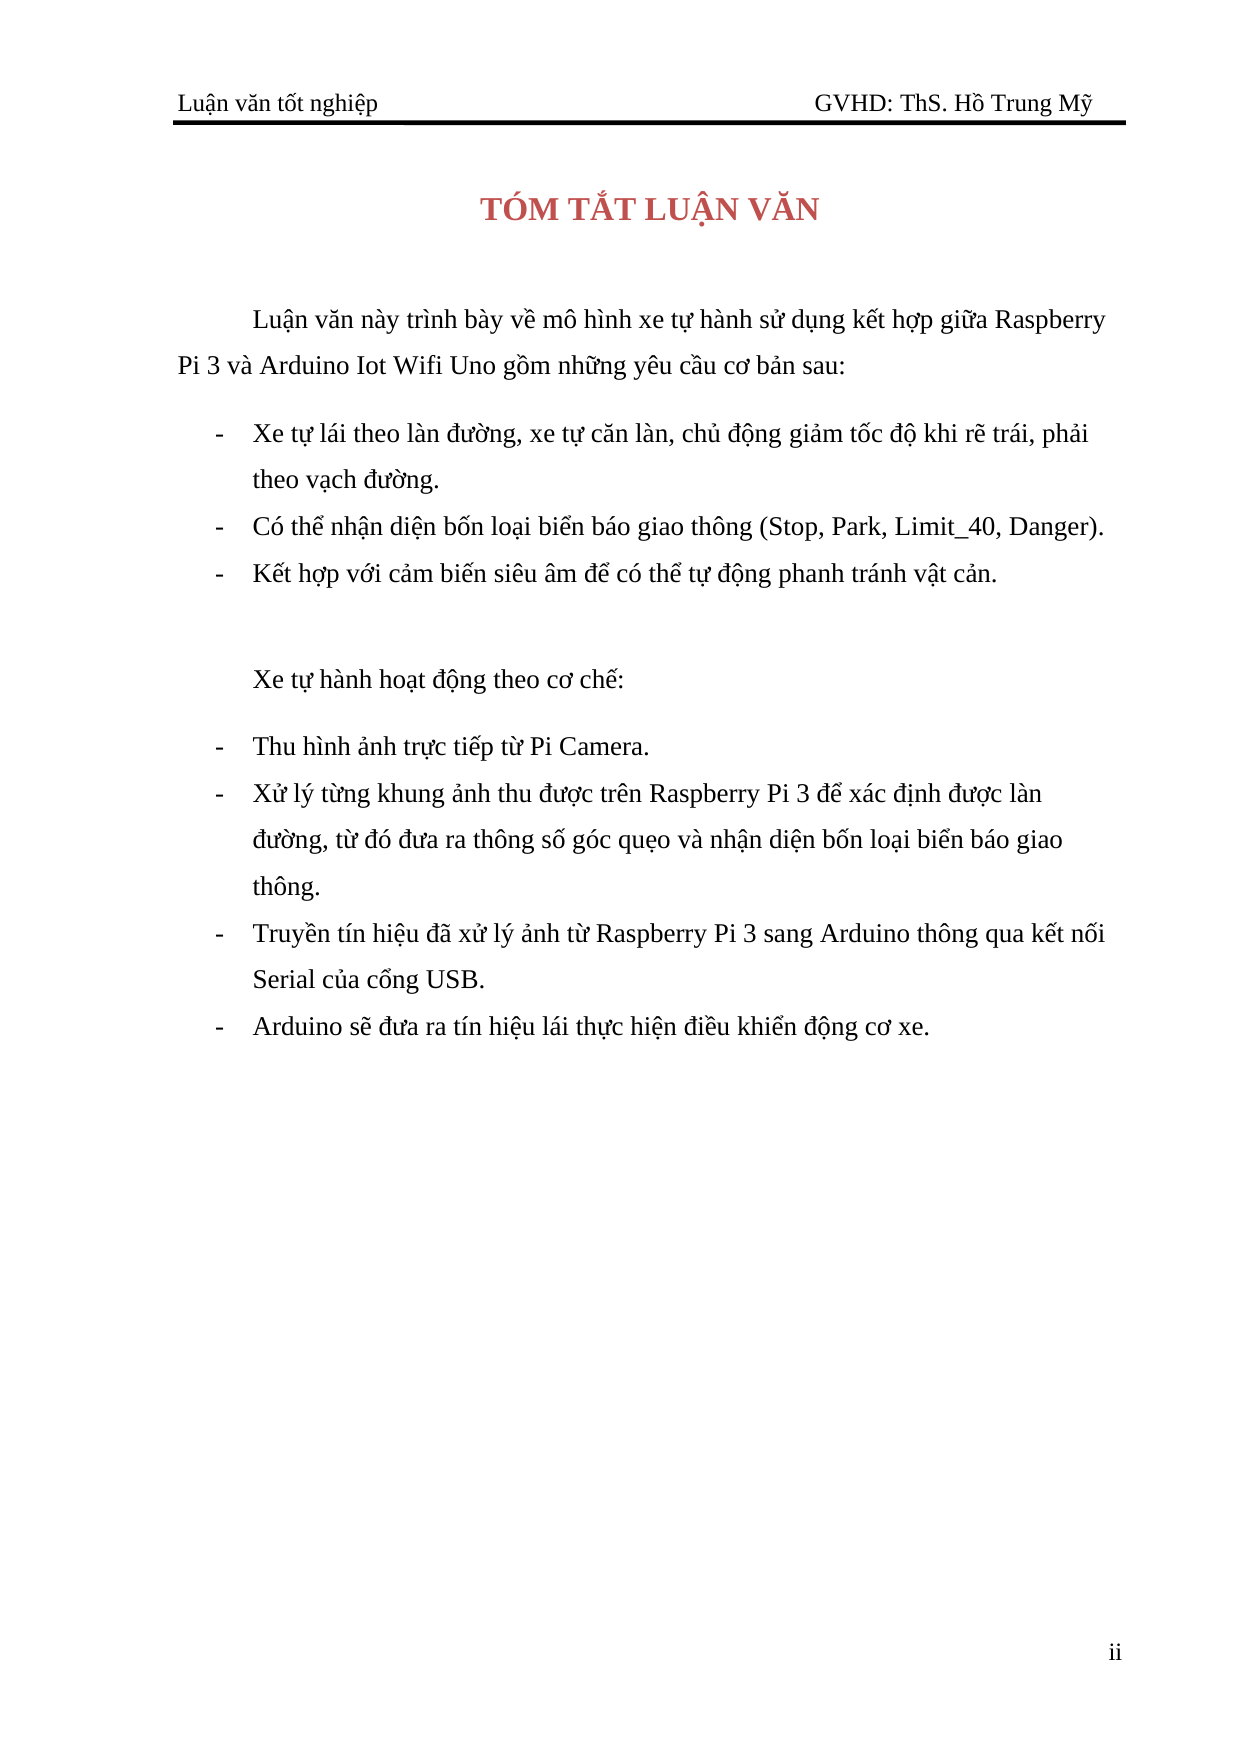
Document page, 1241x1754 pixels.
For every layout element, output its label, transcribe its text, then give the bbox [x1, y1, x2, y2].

text TÓM TẮT LUẬN VĂN [177, 190, 1122, 228]
list Xử lý từng khung ảnh thu được trên Raspberry Pi 3 để xác định được làn đường, từ đó đưa ra thông số góc quẹo và nhận diện bốn loại biển báo giao thông. [215, 777, 1122, 901]
list Thu hình ảnh trực tiếp từ Pi Camera. [215, 730, 1122, 761]
text Luận văn này trình bày về mô hình xe tự hành sử dụng kết hợp giữa Raspberry Pi 3 và Arduino Iot Wifi Uno gồm những yêu cầu cơ bản sau: [177, 303, 1122, 381]
list Có thể nhận diện bốn loại biển báo giao thông (Stop, Park, Limit_40, Danger). [215, 510, 1122, 541]
list Xe tự lái theo làn đường, xe tự căn làn, chủ động giảm tốc độ khi rẽ trái, phải theo vạch đường. [215, 417, 1122, 495]
list Truyền tín hiệu đã xử lý ảnh từ Raspberry Pi 3 sang Arduino thông qua kết nối Serial của cổng USB. [215, 917, 1122, 995]
text Xe tự hành hoạt động theo cơ chế: [252, 663, 1122, 694]
list Kết hợp với cảm biến siêu âm để có thể tự động phanh tránh vật cản. [215, 557, 1122, 588]
list Arduino sẽ đưa ra tín hiệu lái thực hiện điều khiển động cơ xe. [215, 1010, 1122, 1041]
